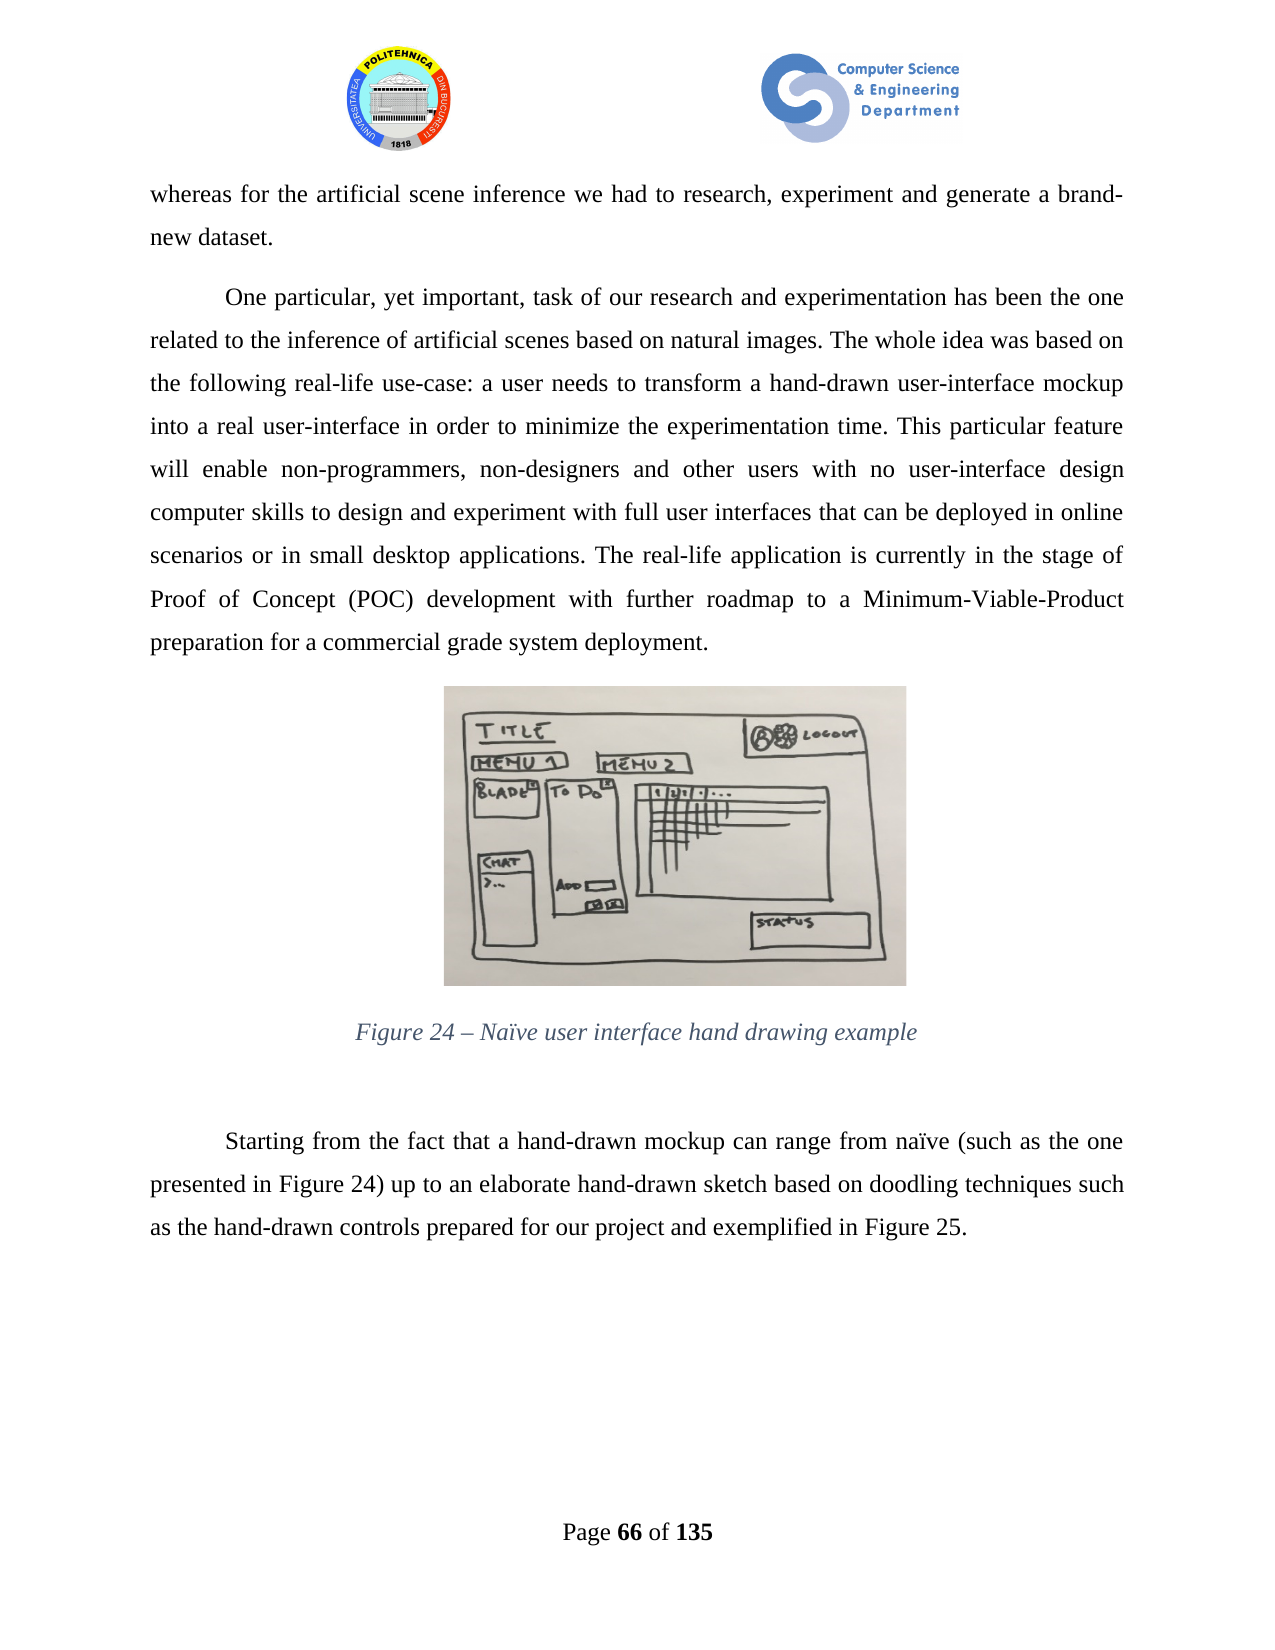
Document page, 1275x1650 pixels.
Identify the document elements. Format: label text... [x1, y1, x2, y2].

picture [346, 46, 451, 151]
text Starting from the fact that a hand-drawn mockup can range from naïve (such as the one presented in Figure 24) up to an elaborate hand-drawn sketch based on doodling techniques such as the hand-drawn controls prepared for our project and exemplified in Figure 25. [150, 1126, 1125, 1241]
picture [760, 53, 963, 144]
text Figure 24 – Naïve user interface hand drawing example [150, 1017, 1125, 1045]
text One particular, yet important, task of our research and experimentation has been the one related to the inference of artificial scenes based on natural images. The whole idea was based on the following real-life use-case: a user needs to transform a hand-drawn user-interface mockup into a real user-interface in order to minimize the experimentation time. This particular feature will enable non-programmers, non-designers and other users with no user-interface design computer skills to design and experiment with full user interfaces that can be deployed in online scenarios or in small desktop applications. The real-life application is currently in the stage of Proof of Concept (POC) development with further roadmap to a Minimum-Viable-Product preparation for a commercial grade system deployment. [150, 282, 1125, 656]
picture [443, 686, 907, 986]
